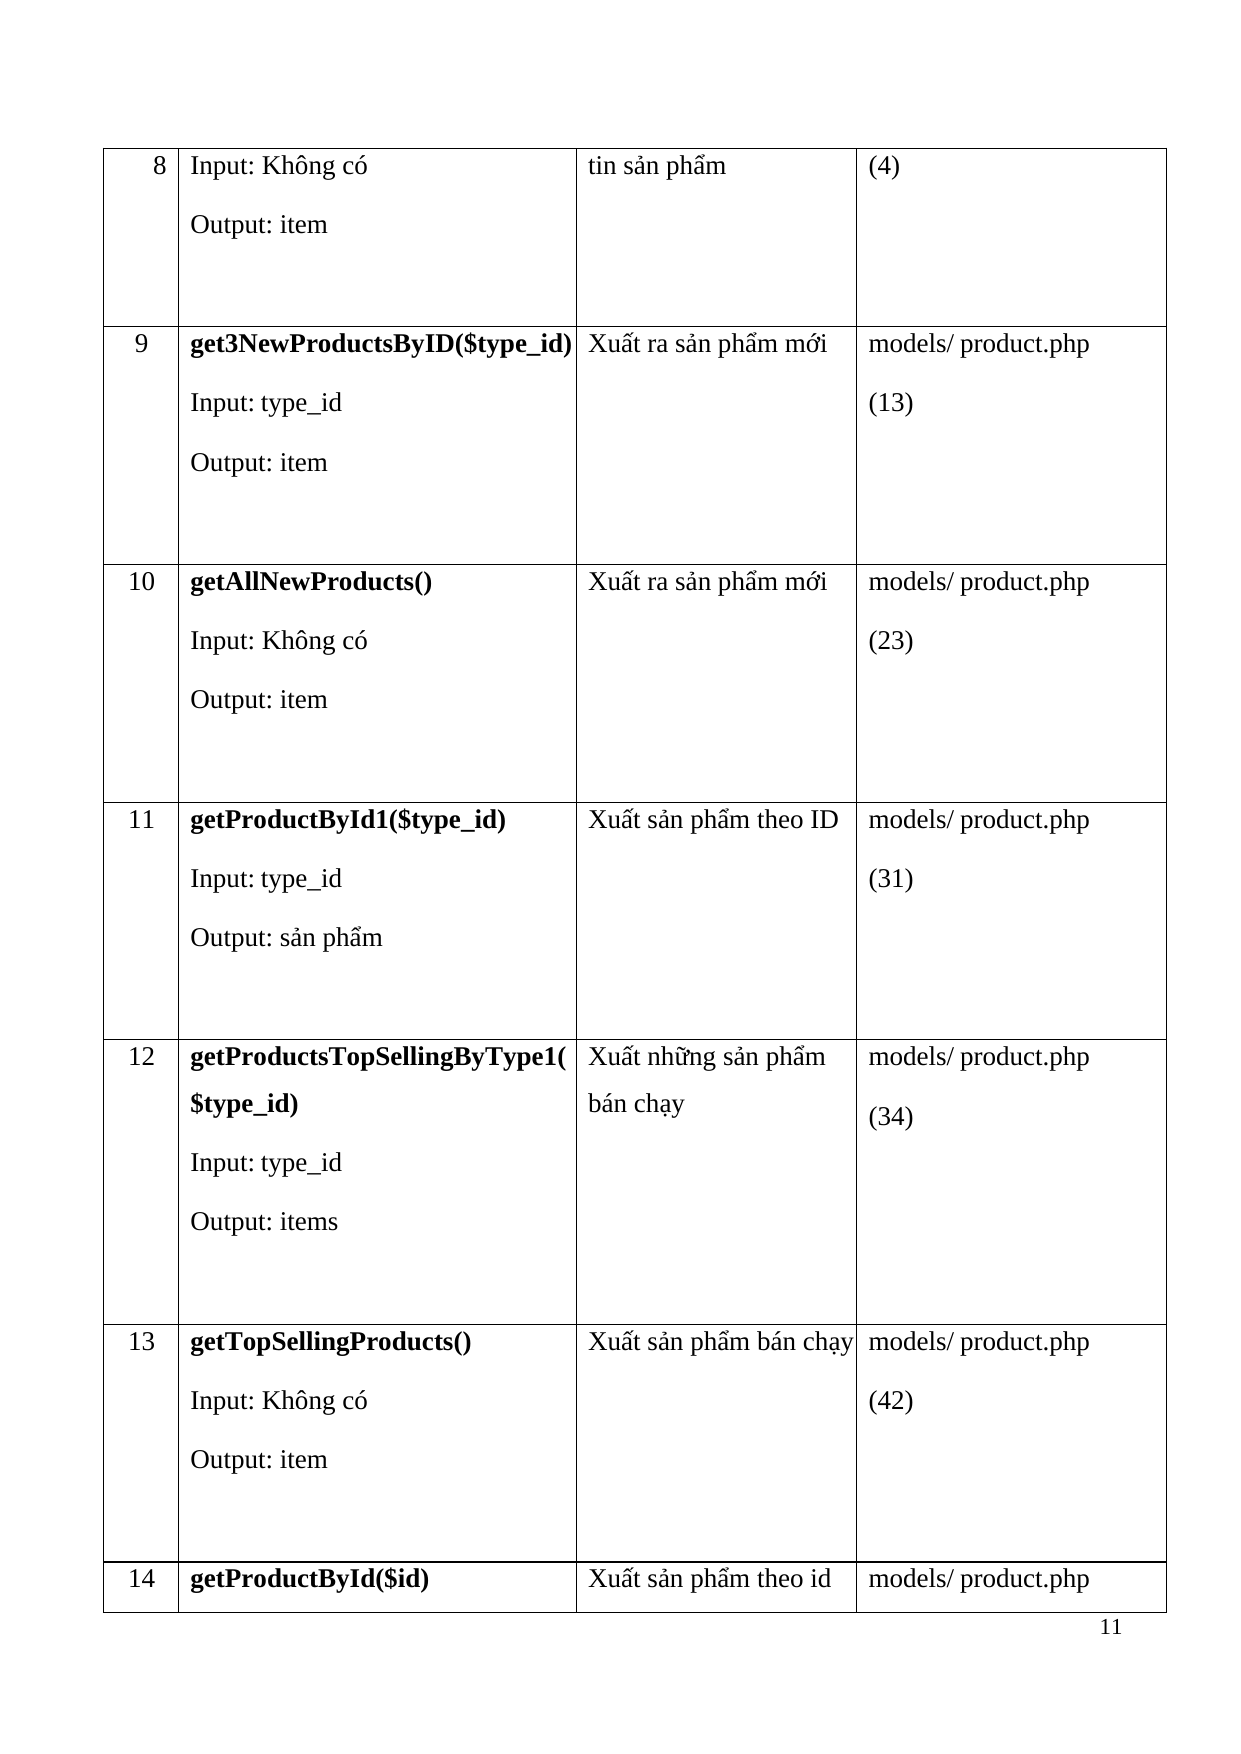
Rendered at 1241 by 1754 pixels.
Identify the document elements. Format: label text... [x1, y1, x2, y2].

table_cell getAllNewProducts() Input: Không có Output: item [179, 565, 576, 802]
table_cell models/ product.php (13) [857, 327, 1166, 564]
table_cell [179, 149, 576, 326]
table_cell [179, 1563, 576, 1612]
table_cell get3NewProductsByID($type_id) Input: type_id Output: item [179, 327, 576, 564]
table_cell Xuất ra sản phẩm mới [577, 565, 856, 802]
table_cell Xuất sản phẩm theo ID [577, 803, 856, 1039]
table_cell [857, 1563, 1166, 1612]
table_cell Xuất ra sản phẩm mới [577, 327, 856, 564]
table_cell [857, 149, 1166, 326]
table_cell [577, 149, 856, 326]
table_cell [104, 803, 178, 1039]
table_cell models/ product.php (42) [857, 1325, 1166, 1561]
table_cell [577, 1563, 856, 1612]
table_cell [104, 1563, 178, 1612]
table_cell [104, 1040, 178, 1324]
table_cell [104, 327, 178, 564]
table_cell [104, 1325, 178, 1561]
table_cell models/ product.php (31) [857, 803, 1166, 1039]
table_cell getProductsTopSellingByType1($type_id) Input: type_id Output: items [179, 1040, 576, 1324]
table_cell models/ product.php (23) [857, 565, 1166, 802]
table_cell getProductById1($type_id) Input: type_id Output: sản phẩm [179, 803, 576, 1039]
table_cell 8 [104, 149, 178, 326]
table_cell models/ product.php (34) [857, 1040, 1166, 1324]
table_cell Xuất sản phẩm bán chạy [577, 1325, 856, 1561]
table_cell Xuất những sản phẩm bán chạy [577, 1040, 856, 1324]
table_cell [104, 565, 178, 802]
table_cell getTopSellingProducts() Input: Không có Output: item [179, 1325, 576, 1561]
